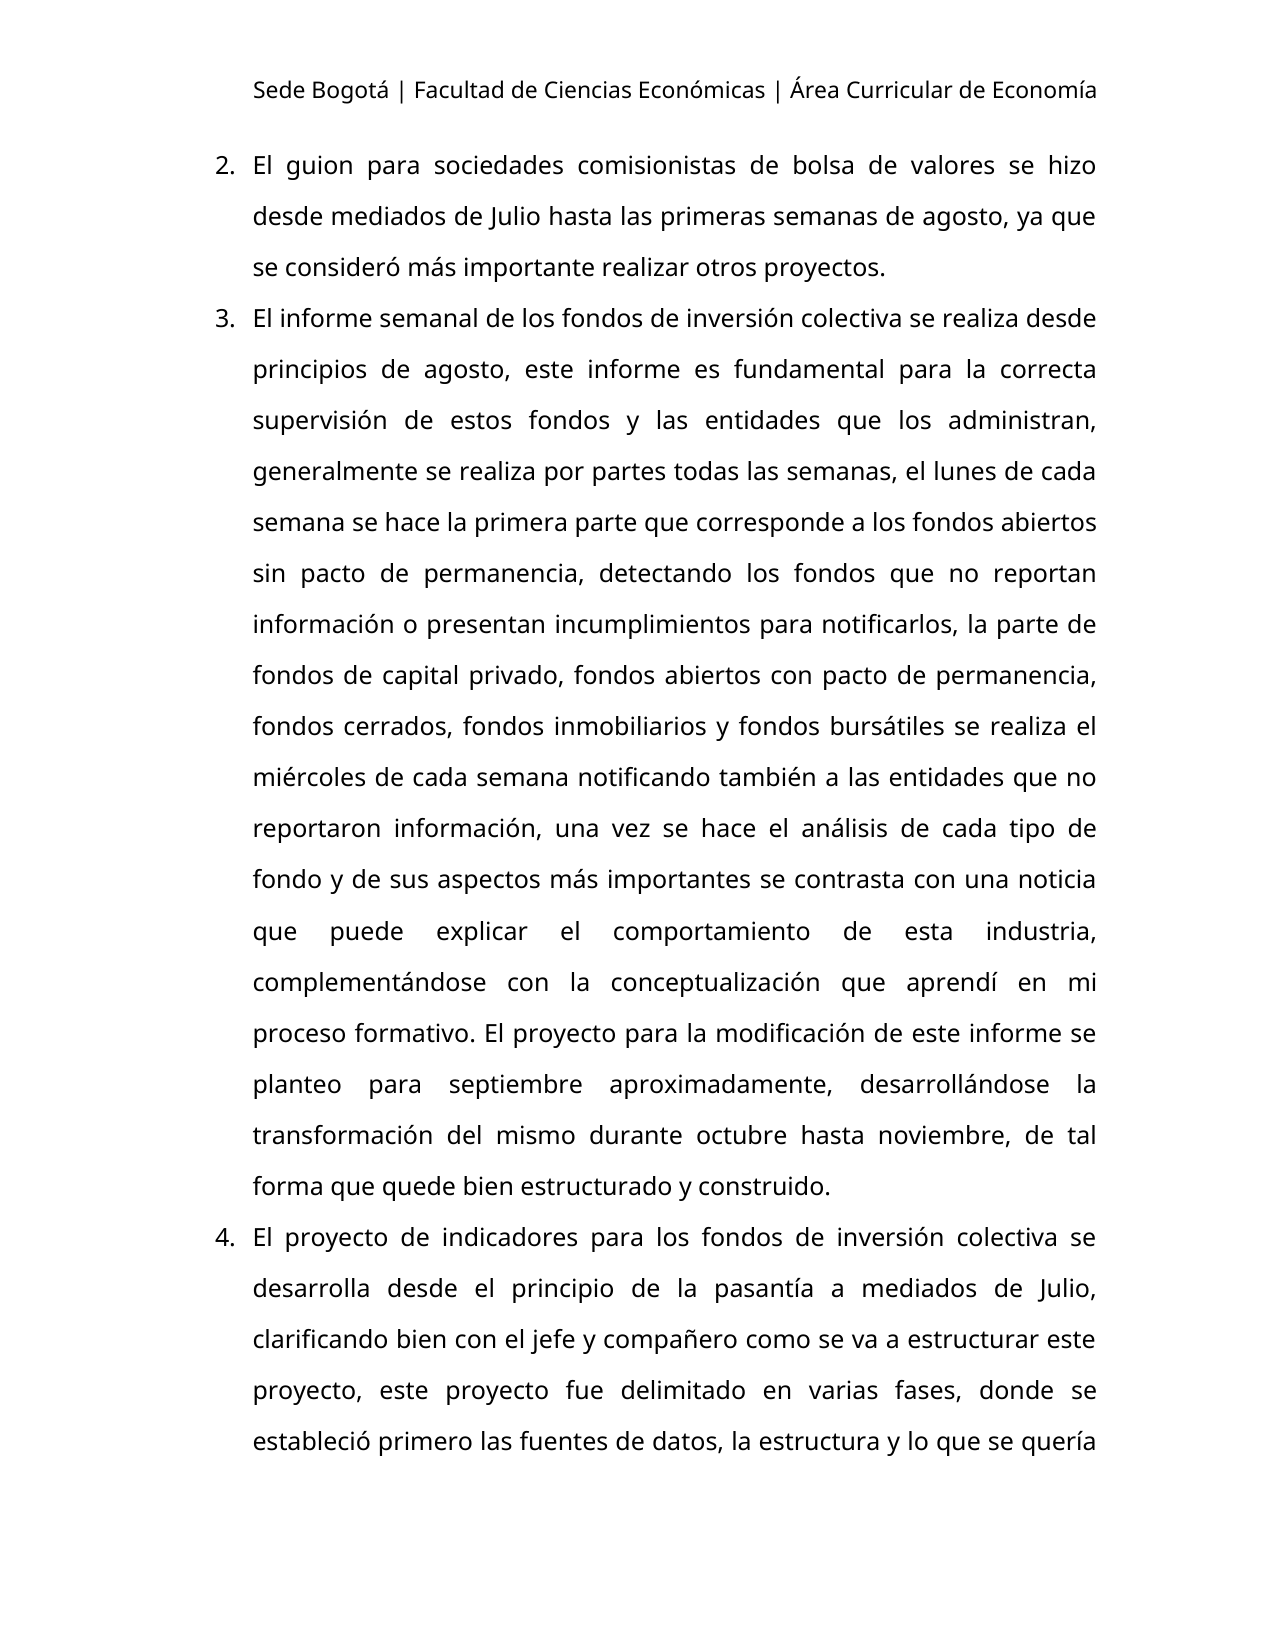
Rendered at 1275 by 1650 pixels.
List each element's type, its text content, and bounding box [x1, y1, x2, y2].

list El informe semanal de los fondos de inversión colectiva se realiza desde principios de agosto, este informe es fundamental para la correcta supervisión de estos fondos y las entidades que los administran, generalmente se realiza por partes todas las semanas, el lunes de cada semana se hace la primera parte que corresponde a los fondos abiertos sin pacto de permanencia, detectando los fondos que no reportan información o presentan incumplimientos para notificarlos, la parte de fondos de capital privado, fondos abiertos con pacto de permanencia, fondos cerrados, fondos inmobiliarios y fondos bursátiles se realiza el miércoles de cada semana notificando también a las entidades que no reportaron información, una vez se hace el análisis de cada tipo de fondo y de sus aspectos más importantes se contrasta con una noticia que puede explicar el comportamiento de esta industria, complementándose con la conceptualización que aprendí en mi proceso formativo. El proyecto para la modificación de este informe se planteo para septiembre aproximadamente, desarrollándose la transformación del mismo durante octubre hasta noviembre, de tal forma que quede bien estructurado y construido. [215, 301, 1098, 1202]
list El guion para sociedades comisionistas de bolsa de valores se hizo desde mediados de Julio hasta las primeras semanas de agosto, ya que se consideró más importante realizar otros proyectos. [215, 148, 1098, 284]
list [215, 1219, 1098, 1458]
